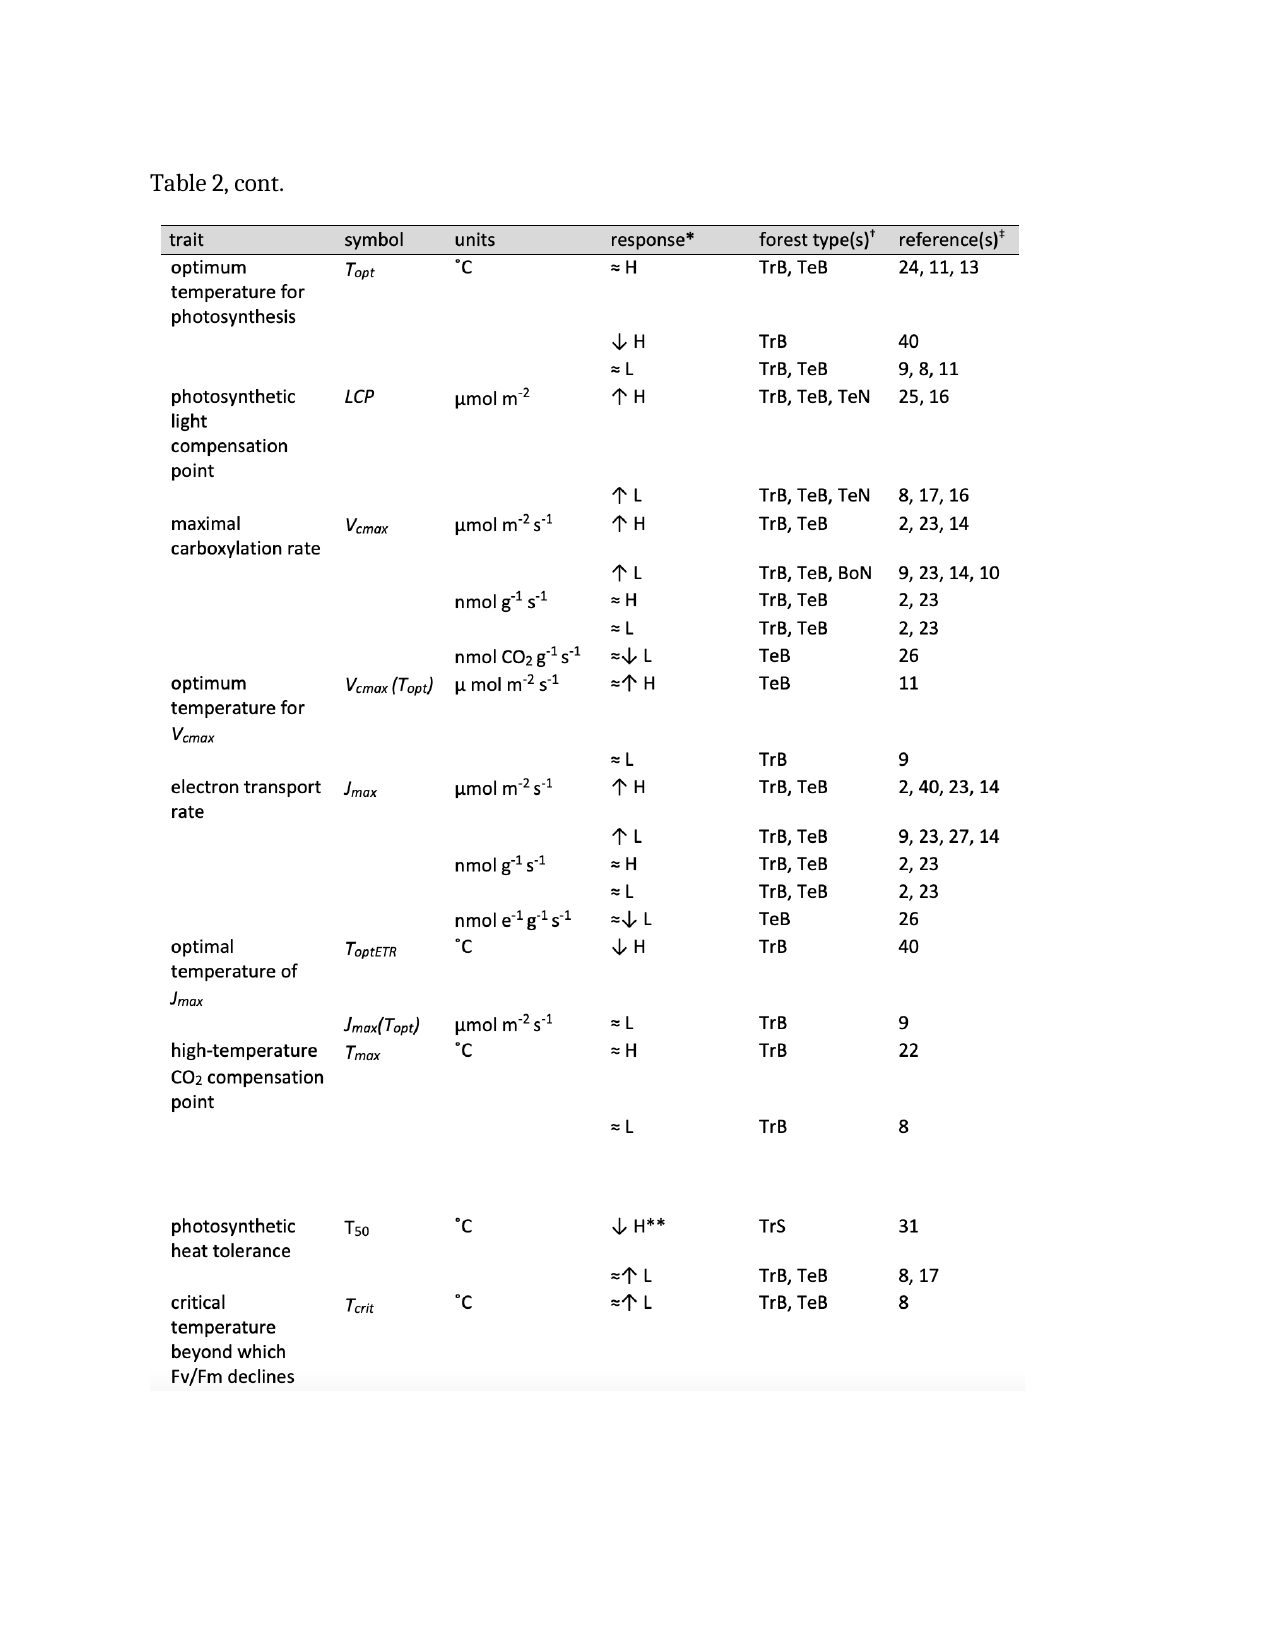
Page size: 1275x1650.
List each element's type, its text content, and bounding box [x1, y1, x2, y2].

picture [150, 216, 1025, 1391]
text Table 2, cont. [150, 169, 1125, 197]
